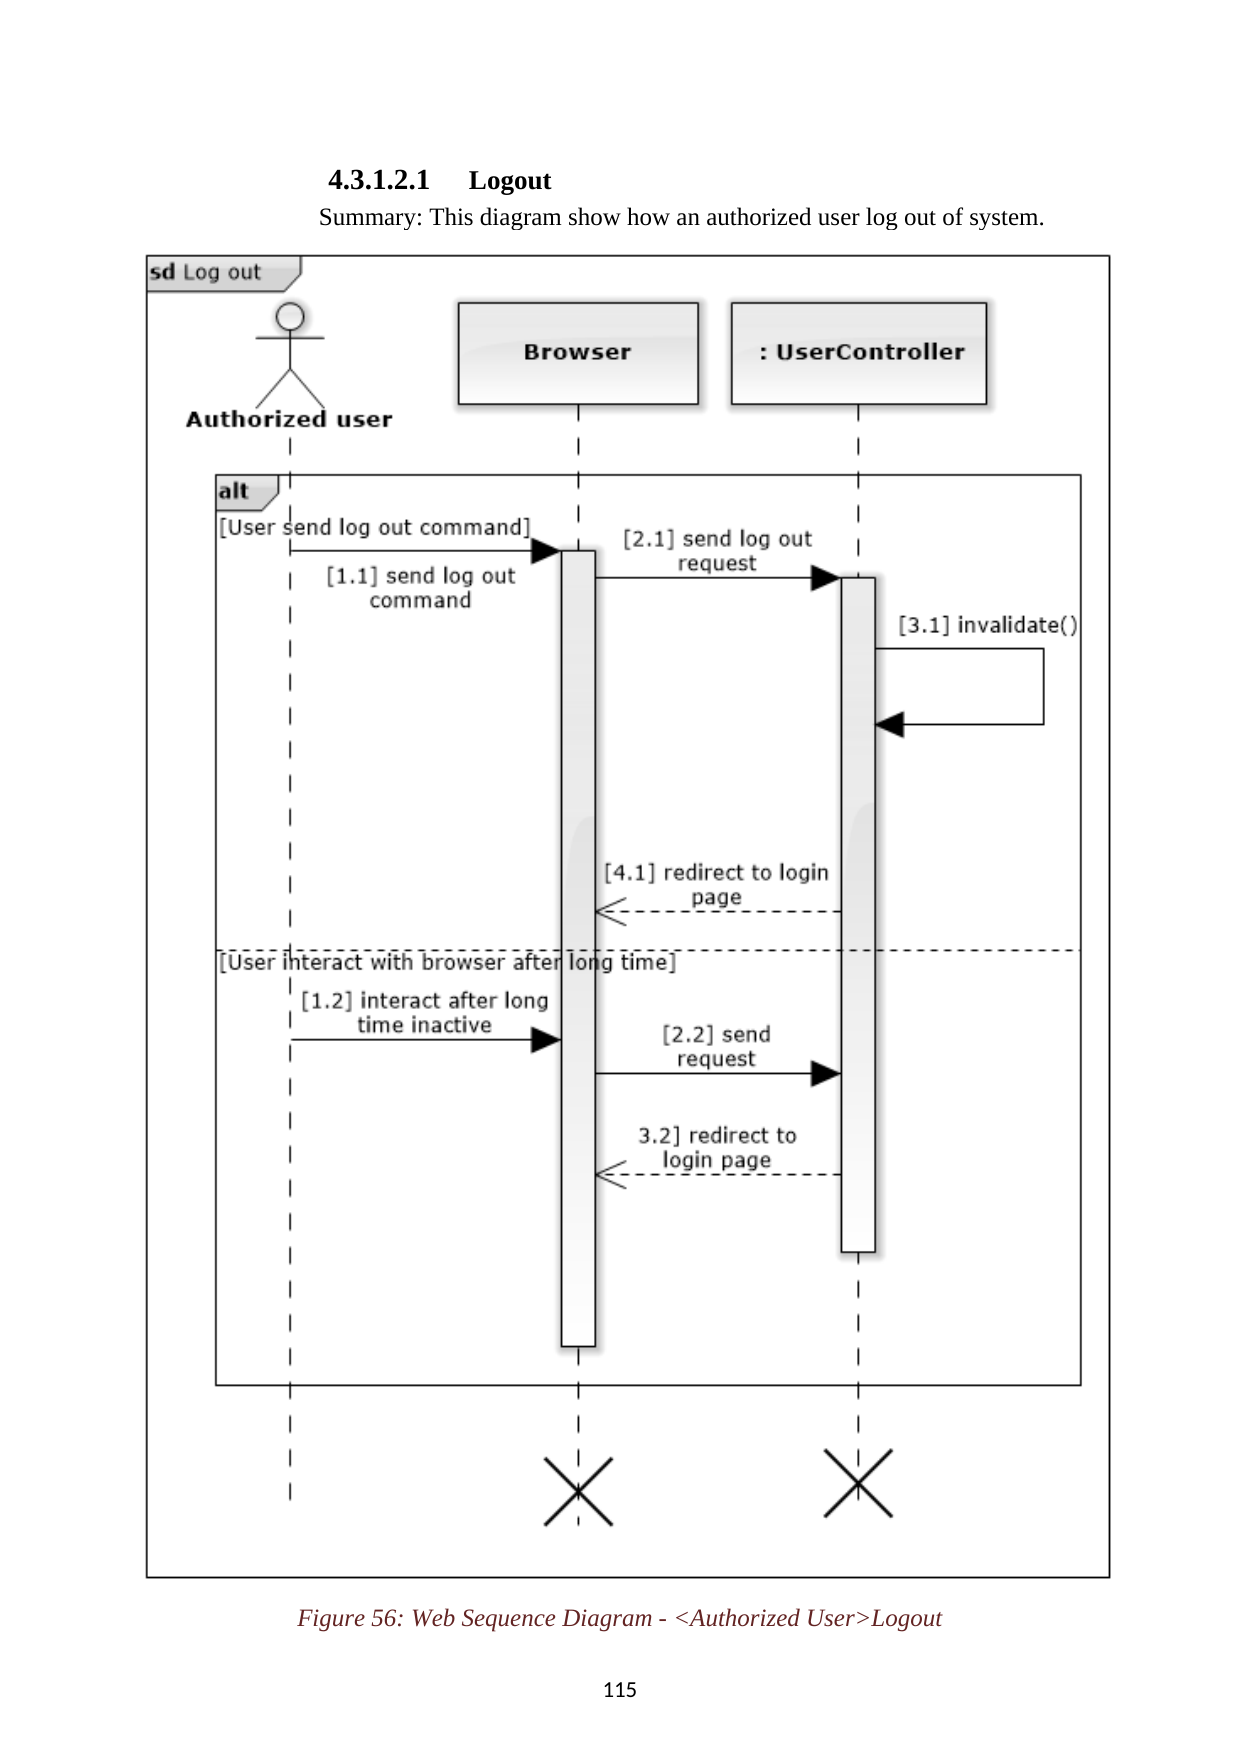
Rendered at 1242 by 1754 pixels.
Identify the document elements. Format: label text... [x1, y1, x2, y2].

text Figure 56: Web Sequence Diagram - <Authorized User>Logout [94, 1603, 1146, 1632]
text Summary: This diagram show how an authorized user log out of system. [244, 202, 1146, 231]
picture [121, 230, 1136, 1604]
subtitle Logout [328, 162, 1146, 196]
